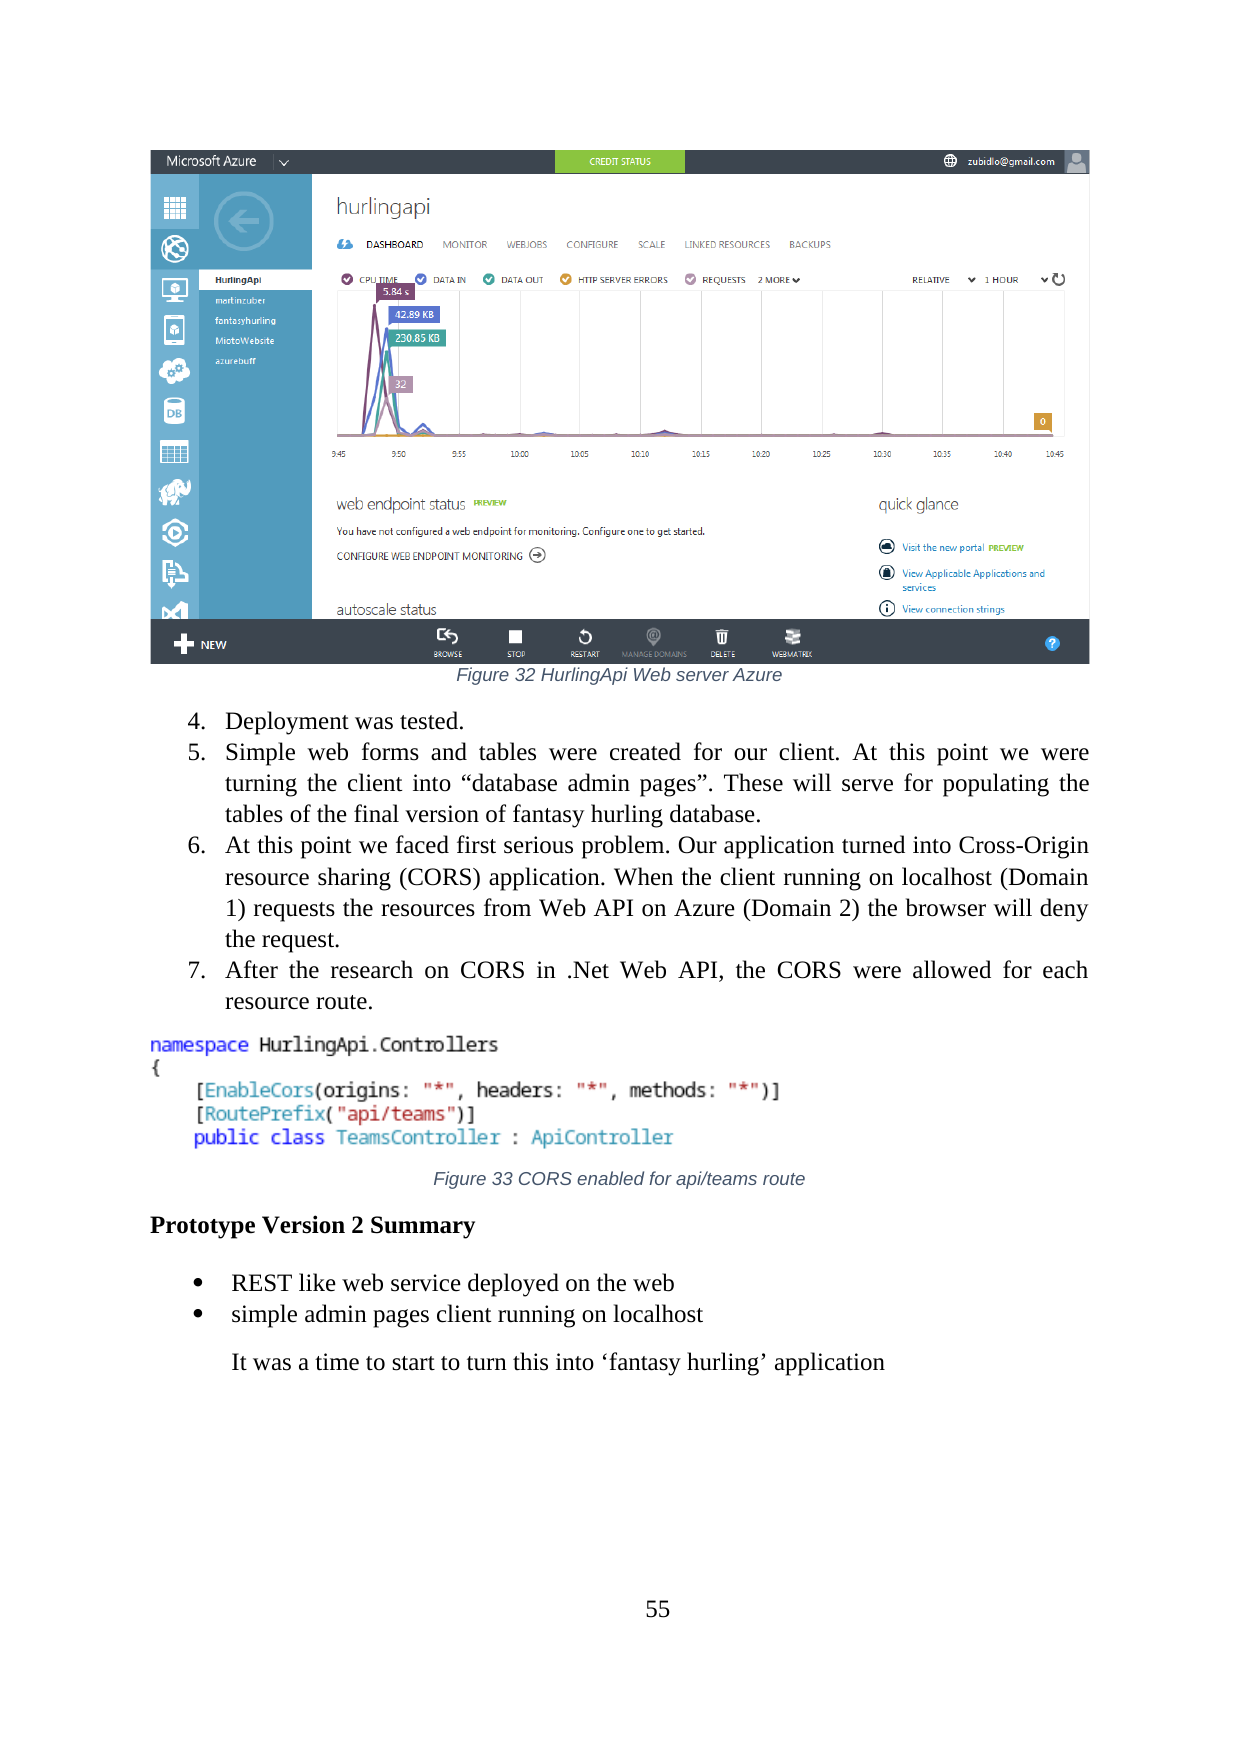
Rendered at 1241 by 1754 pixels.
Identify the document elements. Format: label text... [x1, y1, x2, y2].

list At this point we faced first serious problem. Our application turned into Cross-Origin resource sharing (CORS) application. When the client running on localhost (Domain 1) requests the resources from Web API on Azure (Domain 2) the browser will deny the request. [187, 831, 1090, 952]
picture [150, 150, 1090, 664]
text It was a time to start to turn this into ‘fantasy hurling’ application [150, 1347, 1090, 1375]
list simple admin pages client running on localhost [194, 1299, 1090, 1328]
list Deployment was tested. [187, 706, 1090, 735]
subtitle Prototype Version 2 Summary [150, 1210, 1090, 1239]
list After the research on CORS in .Net Web API, the CORS were allowed for each resource route. [187, 955, 1090, 1014]
list Simple web forms and tables were created for our client. At this point we were turning the client into “database admin pages”. These will serve for populating the tables of the final version of fantasy hurling database. [187, 737, 1090, 828]
list REST like web service deployed on the web [194, 1268, 1090, 1297]
